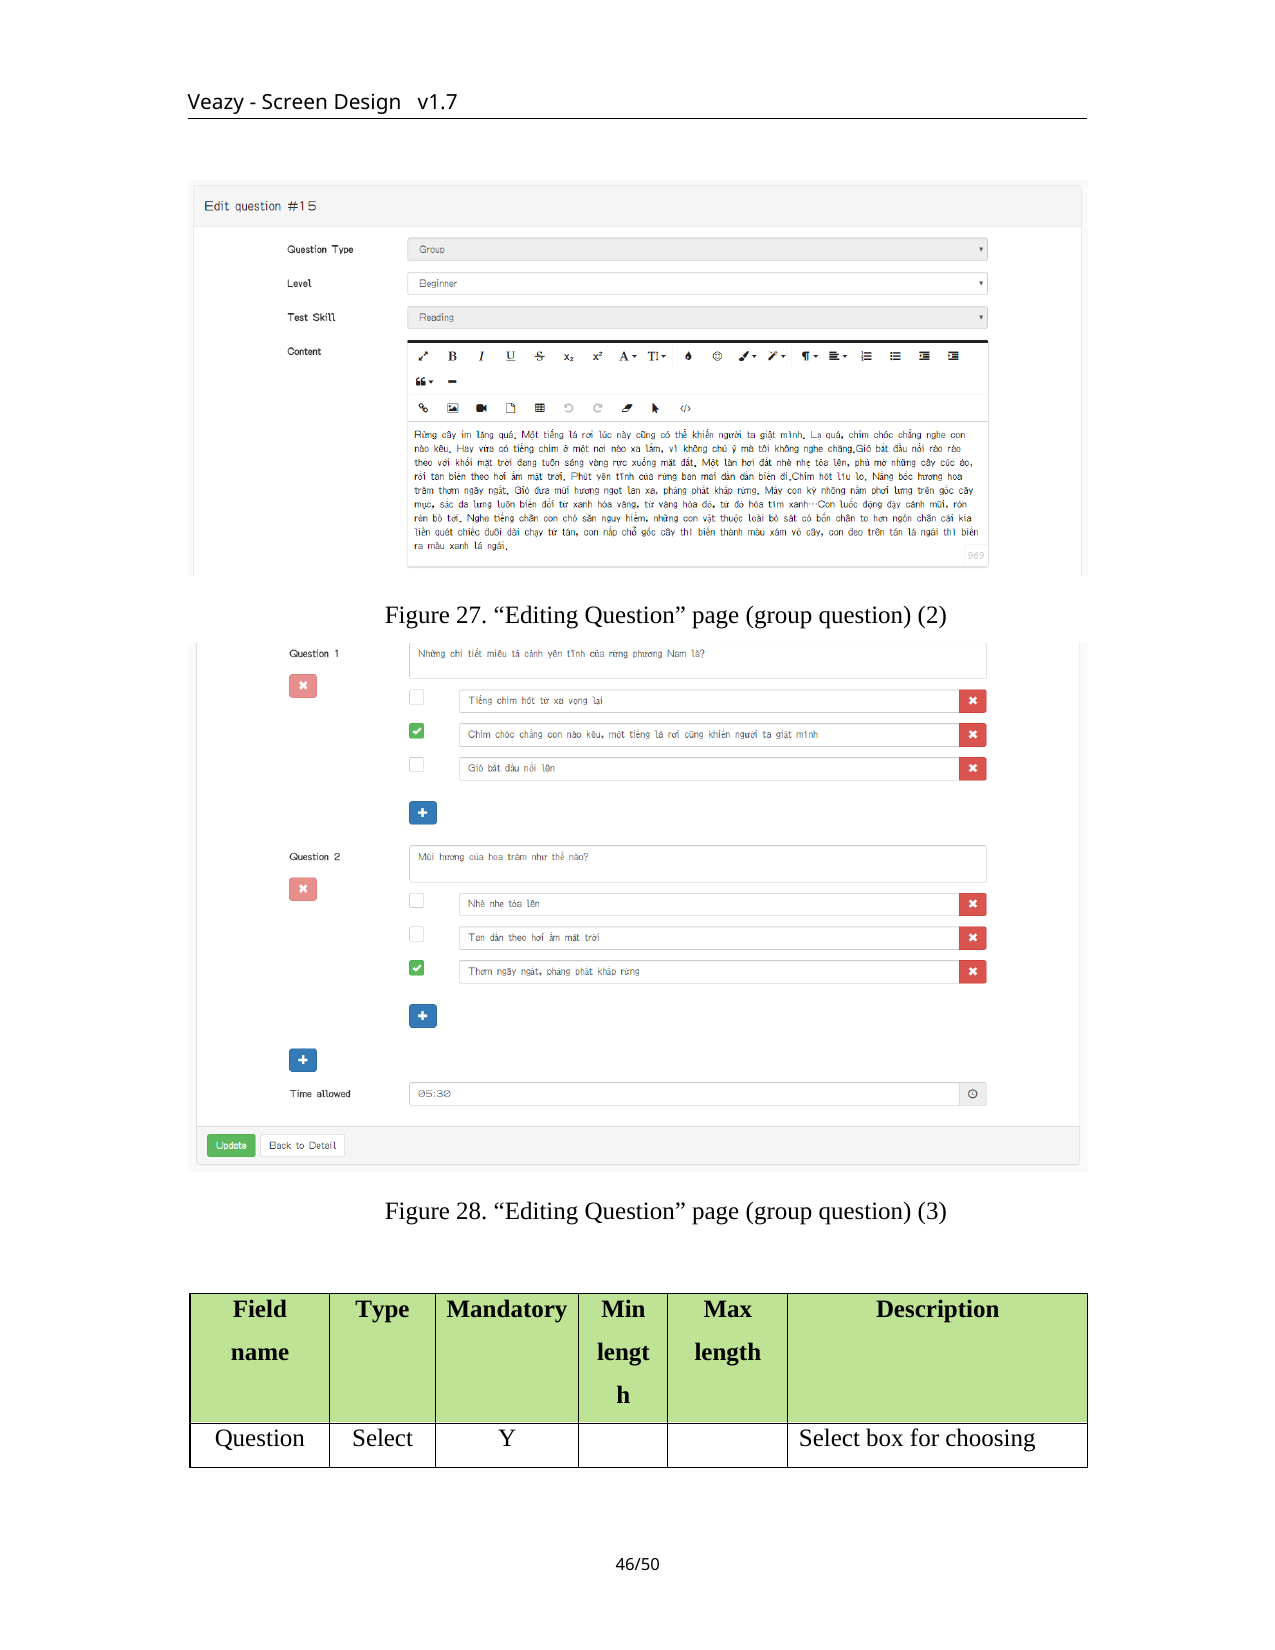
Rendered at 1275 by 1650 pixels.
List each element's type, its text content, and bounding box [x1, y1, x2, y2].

table_header Description [788, 1294, 1087, 1422]
table_cell Question type [191, 1424, 329, 1467]
table_cell [579, 1424, 667, 1467]
table_header Type [330, 1294, 435, 1422]
table_header Mandatory [436, 1294, 578, 1422]
picture [187, 643, 1088, 1172]
text Figure 28. “Editing Question” page (group question) (3) [244, 1196, 1087, 1225]
table_header Field name [191, 1294, 329, 1422]
table_header Min length [579, 1294, 667, 1422]
table_cell [668, 1424, 787, 1467]
picture [187, 180, 1088, 576]
table_cell Select box [330, 1424, 435, 1467]
table_cell Y [436, 1424, 578, 1467]
table_header Max length [668, 1294, 787, 1422]
text Figure 27. “Editing Question” page (group question) (2) [244, 600, 1087, 629]
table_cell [788, 1424, 1087, 1467]
